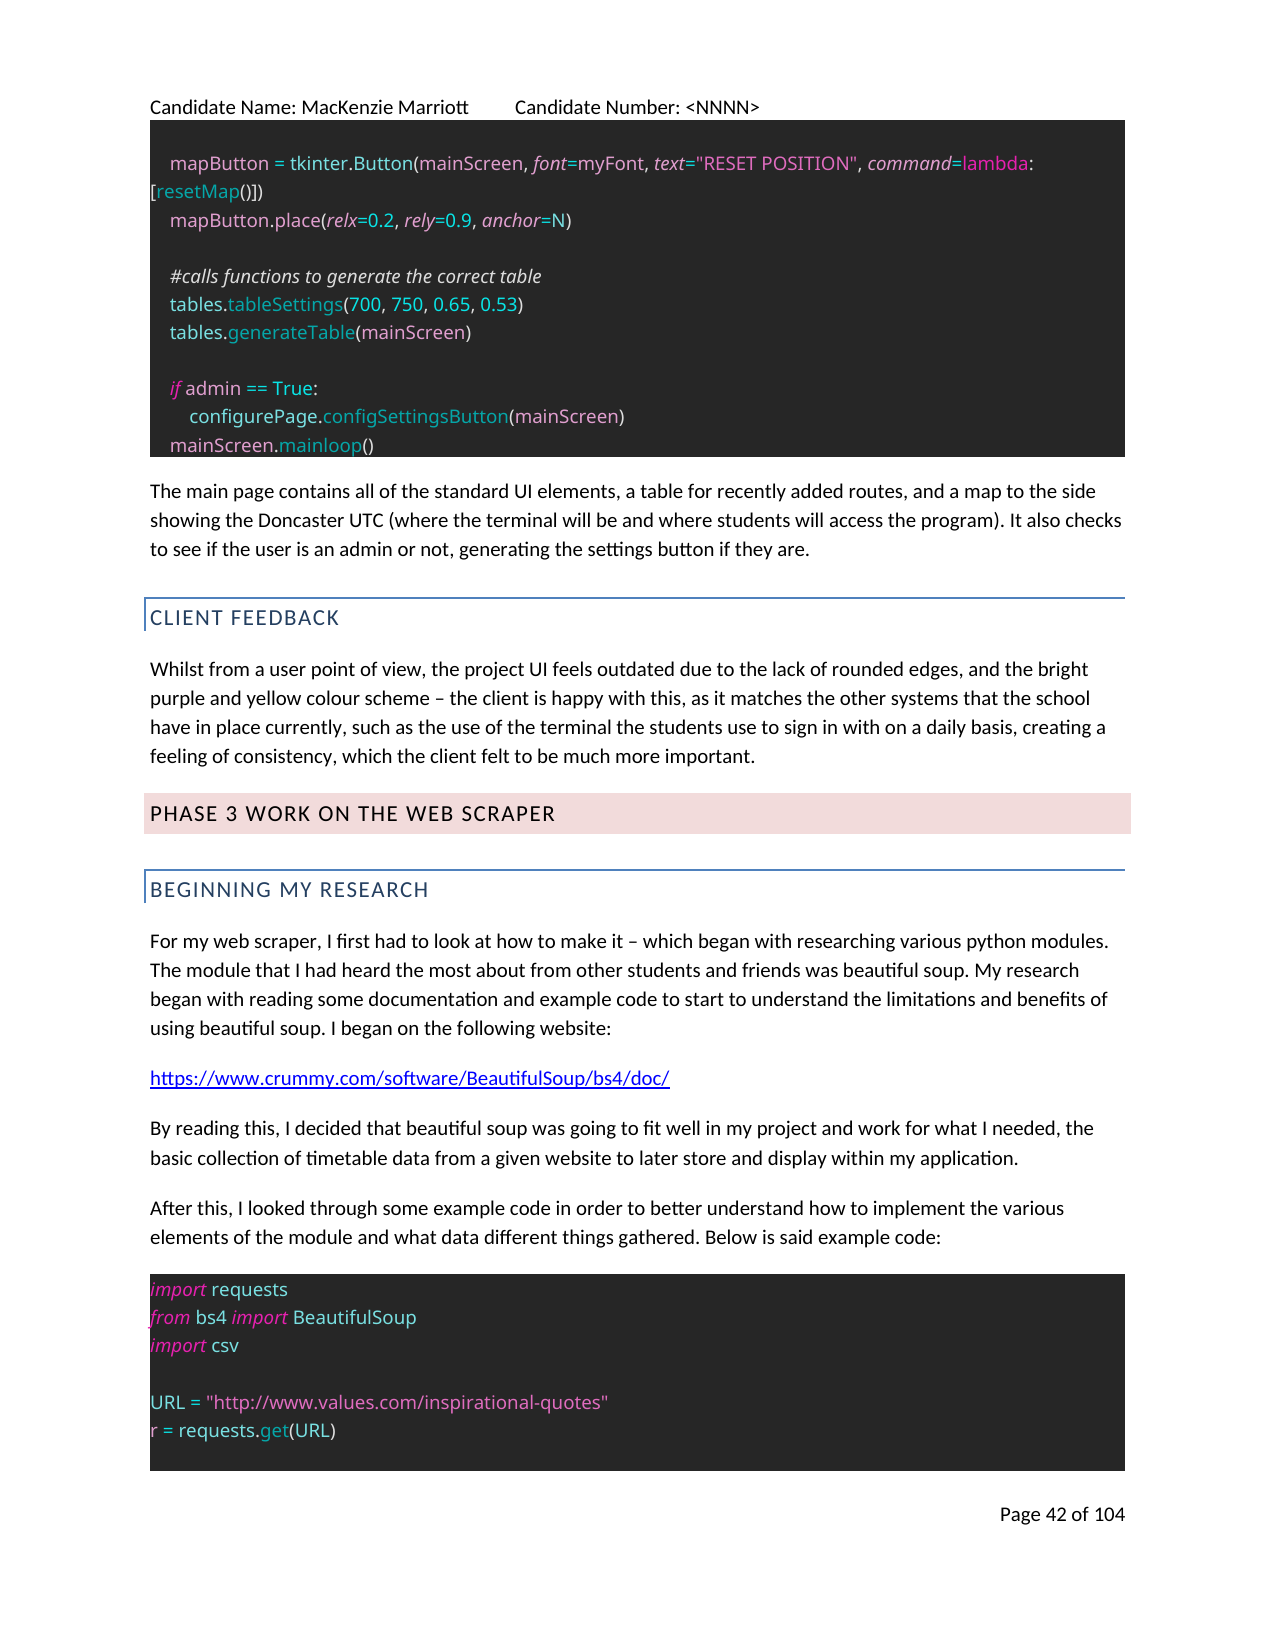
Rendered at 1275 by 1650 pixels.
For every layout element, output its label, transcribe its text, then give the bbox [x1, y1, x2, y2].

text https://www.crummy.com/software/BeautifulSoup/bs4/doc/ [150, 1066, 1125, 1091]
subtitle Phase 3 Work on the Web scraper [150, 800, 1125, 828]
text if admin == True: [150, 373, 1125, 401]
text r = requests.get(URL) [150, 1414, 1125, 1443]
text mapButton = tkinter.Button(mainScreen, font=myFont, text="RESET POSITION", command=lambda:[resetMap()]) [150, 148, 1125, 204]
text from bs4 import BeautifulSoup [150, 1302, 1125, 1330]
text configurePage.configSettingsButton(mainScreen) [150, 401, 1125, 429]
text import csv [150, 1330, 1125, 1358]
subtitle Beginning my research [146, 871, 1125, 903]
text mapButton.place(relx=0.2, rely=0.9, anchor=N) [150, 204, 1125, 232]
text After this, I looked through some example code in order to better understand how to implement the various elements of the module and what data different things gathered. Below is said example code: [150, 1195, 1125, 1249]
text tables.tableSettings(700, 750, 0.65, 0.53) [150, 289, 1125, 317]
text tables.generateTable(mainScreen) [150, 317, 1125, 345]
text import requests [150, 1274, 1125, 1302]
text URL = "http://www.values.com/inspirational-quotes" [150, 1386, 1125, 1414]
text mainScreen.mainloop() [150, 429, 1125, 457]
text Whilst from a user point of view, the project UI feels outdated due to the lack of rounded edges, and the bright purple and yellow colour scheme – the client is happy with this, as it matches the other systems that the school have in place currently, such as the use of the terminal the students use to sign in with on a daily basis, creating a feeling of consistency, which the client felt to be much more important. [150, 656, 1125, 769]
text By reading this, I decided that beautiful soup was going to fit well in my project and work for what I needed, the basic collection of timetable data from a given website to later store and display within my application. [150, 1116, 1125, 1170]
text For my web scraper, I first had to look at how to make it – which began with researching various python modules. The module that I had heard the most about from other students and friends was beautiful soup. My research began with reading some documentation and example code to start to understand the limitations and benefits of using beautiful soup. I began on the following website: [150, 928, 1125, 1041]
text The main page contains all of the standard UI elements, a table for recently added routes, and a map to the side showing the Doncaster UTC (where the terminal will be and where students will access the program). It also checks to see if the user is an admin or not, generating the settings button if they are. [150, 478, 1125, 562]
subtitle Client feedback [146, 599, 1125, 631]
text #calls functions to generate the correct table [150, 261, 1125, 289]
